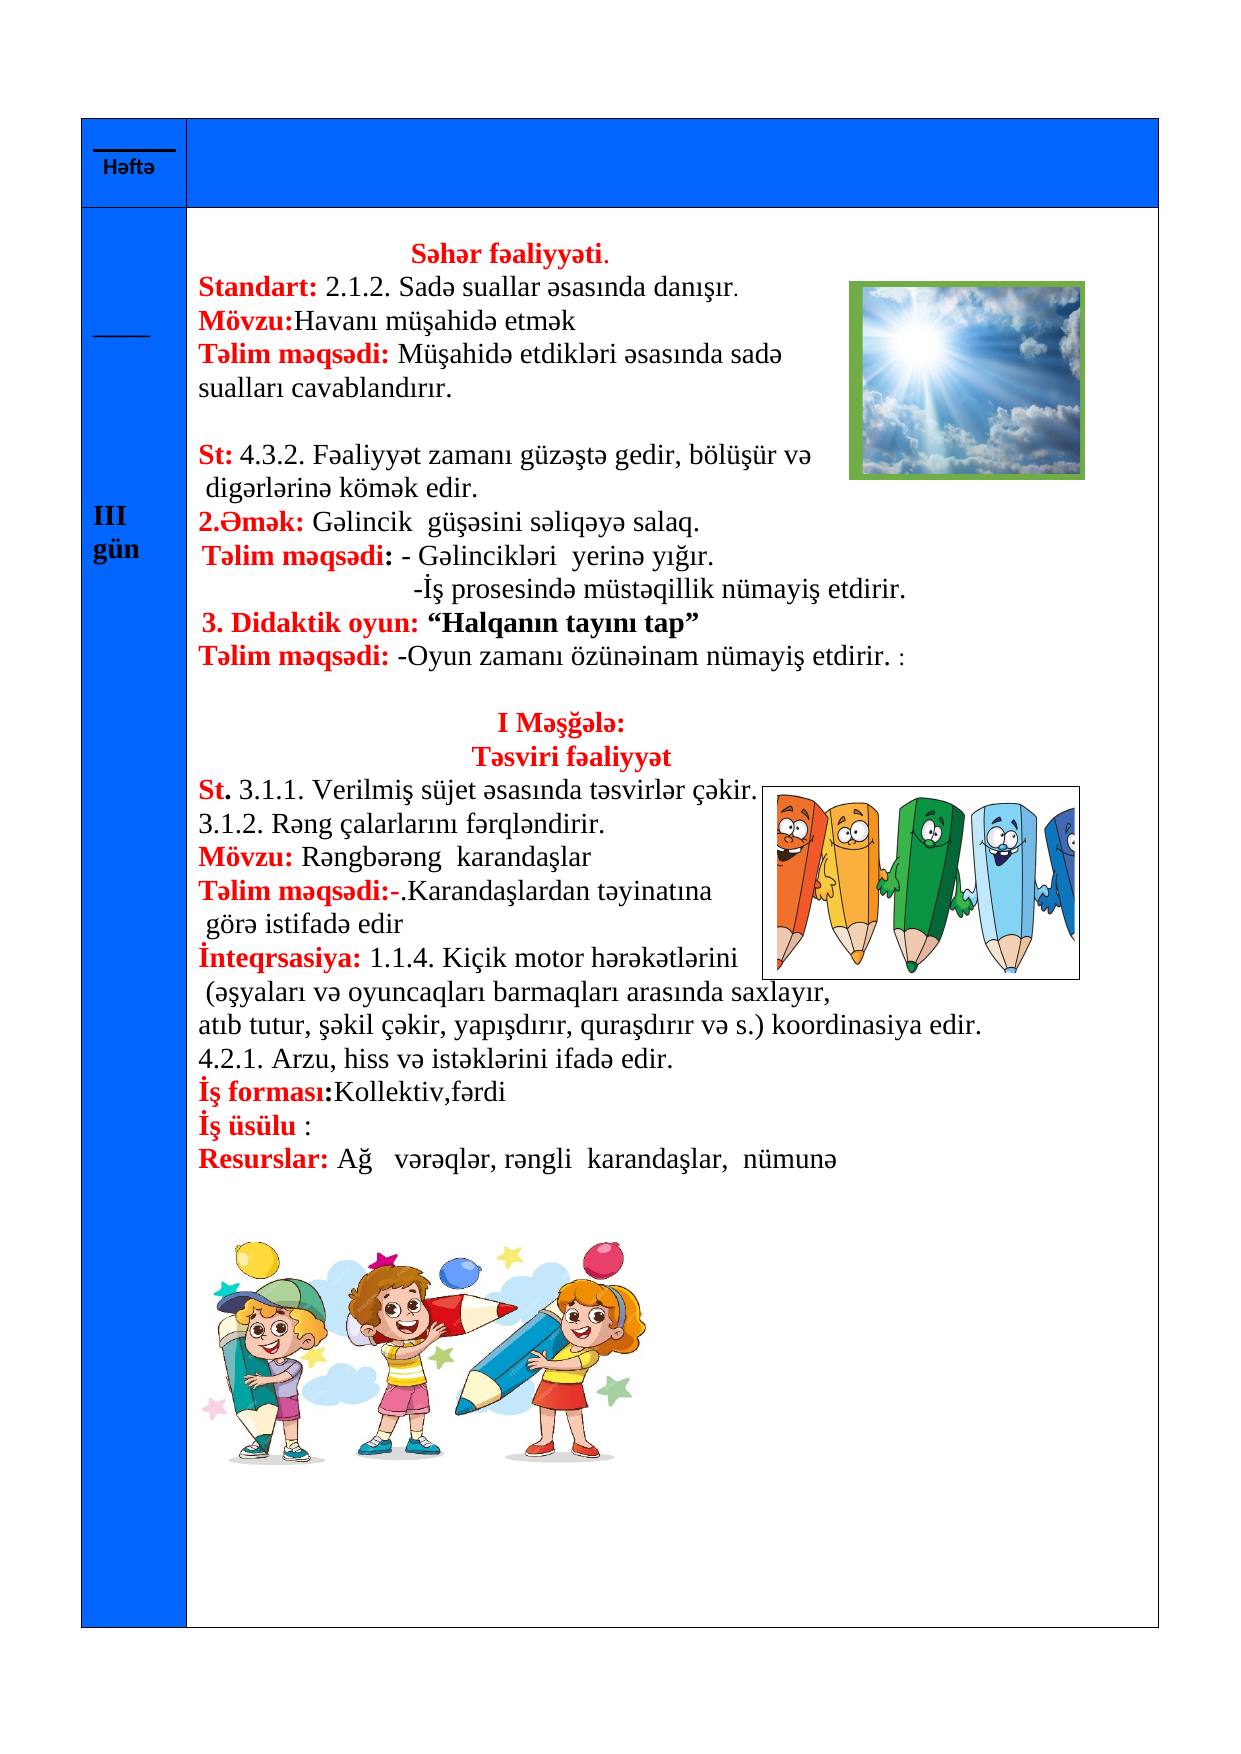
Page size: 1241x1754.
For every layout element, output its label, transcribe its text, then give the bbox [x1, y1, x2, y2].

picture [201, 1242, 646, 1465]
picture [777, 793, 1075, 973]
table_cell _____ III gün [82, 208, 186, 1627]
table_cell Tarix Həftə [82, 119, 186, 207]
picture [862, 287, 1081, 474]
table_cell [187, 208, 1158, 1627]
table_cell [187, 119, 1158, 207]
